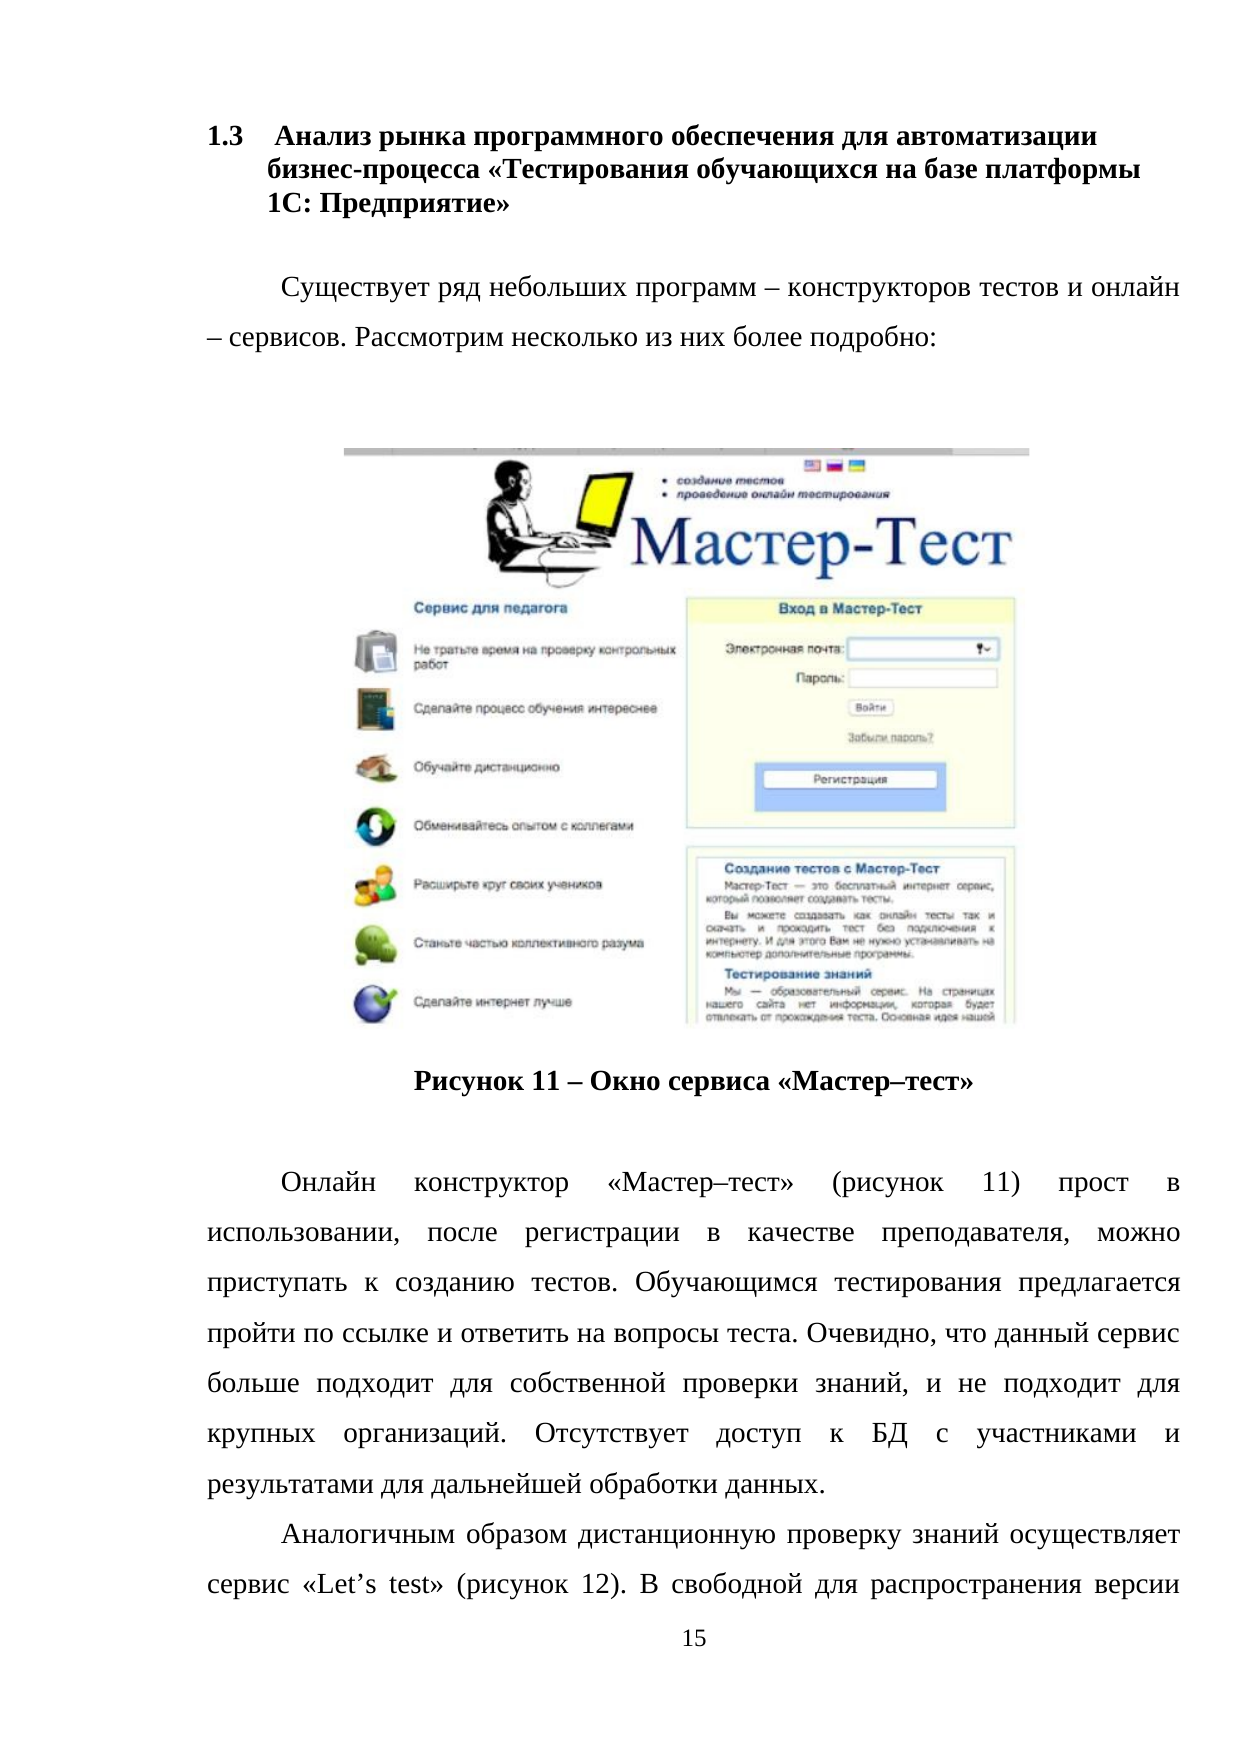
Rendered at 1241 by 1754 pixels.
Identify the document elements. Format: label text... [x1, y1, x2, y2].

text Онлайн конструктор «Мастер–тест» (рисунок 11) прост в использовании, после регистрации в качестве преподавателя, можно приступать к созданию тестов. Обучающимся тестирования предлагается пройти по ссылке и ответить на вопросы теста. Очевидно, что данный сервис больше подходит для собственной проверки знаний, и не подходит для крупных организаций. Отсутствует доступ к БД с участниками и результатами для дальнейшей обработки данных. [207, 1164, 1181, 1499]
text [207, 1516, 1181, 1600]
subtitle Анализ рынка программного обеспечения для автоматизации бизнес-процесса «Тестирования обучающихся на базе платформы 1С: Предприятие» [207, 118, 1181, 219]
text Существует ряд небольших программ – конструкторов тестов и онлайн – сервисов. Рассмотрим несколько из них более подробно: [207, 269, 1181, 353]
picture [343, 448, 1030, 1030]
